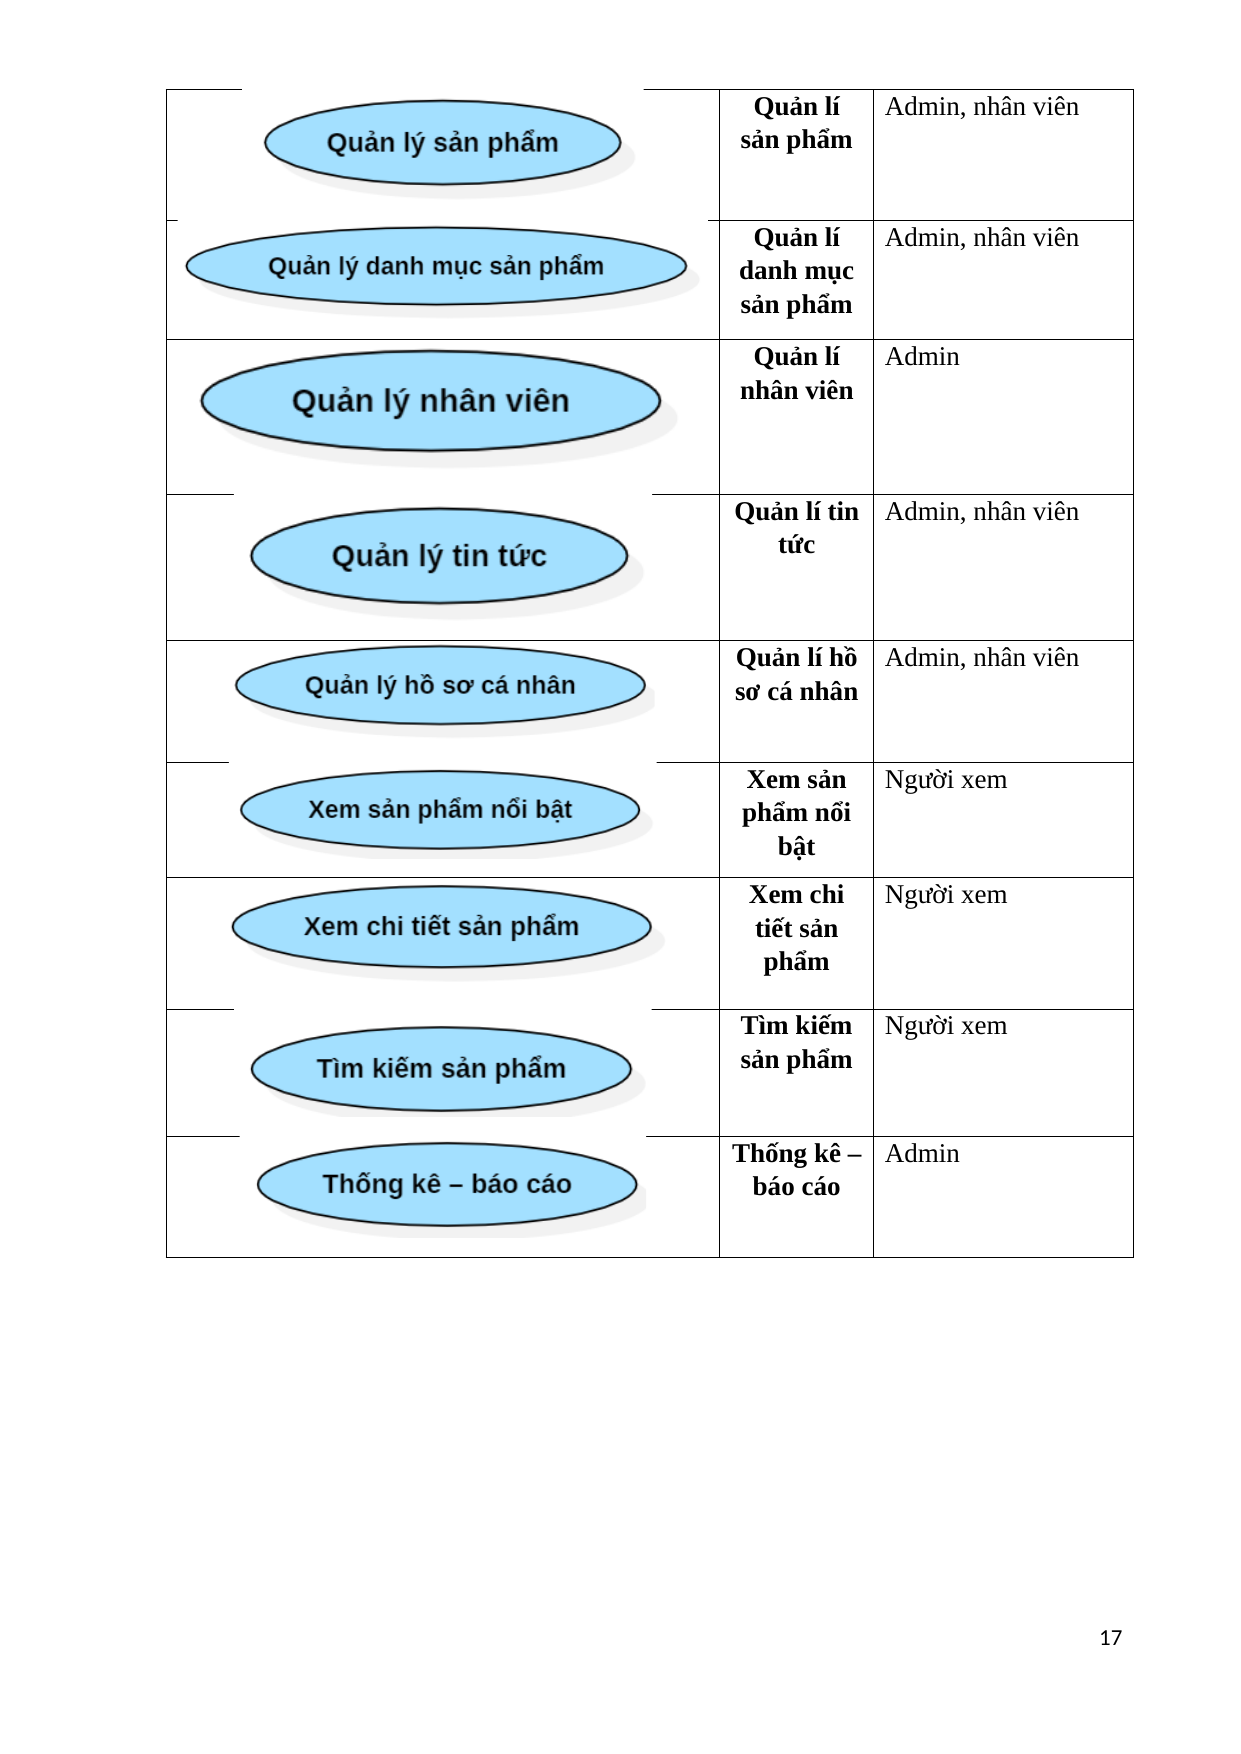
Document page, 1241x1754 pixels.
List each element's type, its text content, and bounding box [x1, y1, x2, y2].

table_cell Admin, nhân viên [874, 495, 1133, 640]
table_cell Tìm kiếm sản phẩm [720, 1010, 873, 1136]
picture [239, 1136, 647, 1238]
table_cell [167, 878, 719, 1008]
table_cell [167, 641, 719, 762]
table_cell Người xem [874, 1010, 1133, 1136]
table_cell Quản lí sản phẩm [720, 90, 873, 220]
table_cell [167, 763, 719, 877]
table_cell Quản lí tin tức [720, 495, 873, 640]
table_cell Người xem [874, 878, 1133, 1008]
picture [213, 878, 673, 990]
picture [228, 762, 657, 859]
table_cell [167, 1137, 719, 1257]
table_cell Xem sản phẩm nổi bật [720, 763, 873, 877]
picture [191, 340, 695, 475]
picture [177, 220, 708, 321]
table_cell Quản lí nhân viên [720, 340, 873, 494]
table_cell [167, 495, 719, 640]
table_cell Xem chi tiết sản phẩm [720, 878, 873, 1008]
table_cell Admin, nhân viên [874, 641, 1133, 762]
picture [234, 1009, 652, 1117]
table_cell Admin [874, 340, 1133, 494]
picture [233, 494, 653, 622]
table_cell Admin [874, 1137, 1133, 1257]
table_cell Quản lí hồ sơ cá nhân [720, 641, 873, 762]
table_cell [167, 1010, 719, 1136]
table_cell [167, 340, 719, 494]
table_cell Admin, nhân viên [874, 221, 1133, 339]
picture [231, 641, 655, 743]
picture [242, 89, 644, 201]
table_cell Quản lí danh mục sản phẩm [720, 221, 873, 339]
table_cell Người xem [874, 763, 1133, 877]
table_cell [167, 221, 719, 339]
table_cell Thống kê – báo cáo [720, 1137, 873, 1257]
table_cell [167, 90, 719, 220]
table_cell Admin, nhân viên [874, 90, 1133, 220]
